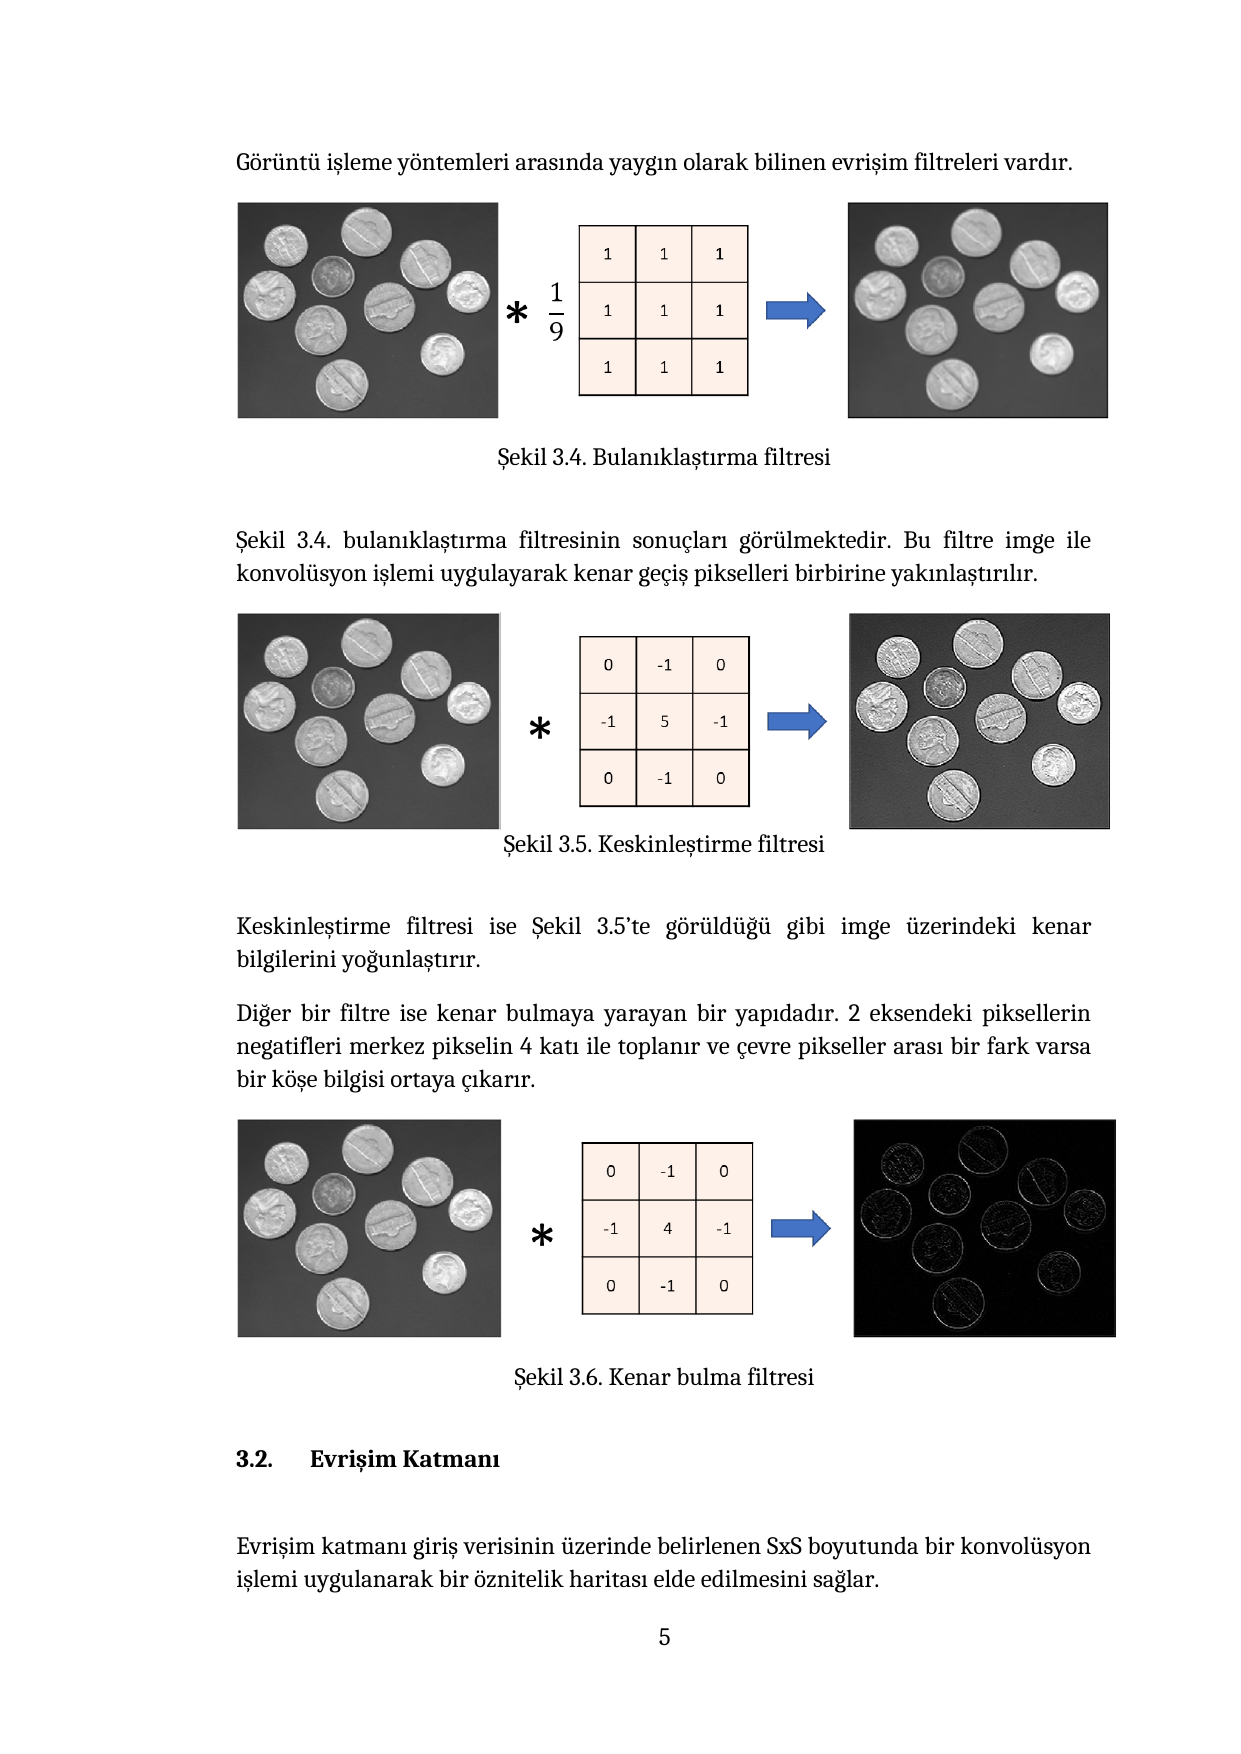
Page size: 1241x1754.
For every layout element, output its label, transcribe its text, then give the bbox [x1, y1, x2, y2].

picture [236, 201, 1109, 419]
text Şekil 3.4. bulanıklaştırma filtresinin sonuçları görülmektedir. Bu filtre imge ile konvolüsyon işlemi uygulayarak kenar geçiş pikselleri birbirine yakınlaştırılır. [236, 526, 1092, 588]
text Evrişim katmanı giriş verisinin üzerinde belirlenen SxS boyutunda bir konvolüsyon işlemi uygulanarak bir öznitelik haritası elde edilmesini sağlar. [236, 1532, 1092, 1594]
text Keskinleştirme filtresi ise Şekil 3.5’te görüldüğü gibi imge üzerindeki kenar bilgilerini yoğunlaştırır. [236, 912, 1092, 974]
subtitle Evrişim Katmanı [236, 1445, 1092, 1474]
text Şekil 3.5. Keskinleştirme filtresi [236, 830, 1092, 858]
text Diğer bir filtre ise kenar bulmaya yarayan bir yapıdadır. 2 eksendeki piksellerin negatifleri merkez pikselin 4 katı ile toplanır ve çevre pikseller arası bir fark varsa bir köşe bilgisi ortaya çıkarır. [236, 999, 1092, 1094]
text Şekil 3.6. Kenar bulma filtresi [236, 1362, 1092, 1391]
text Şekil 3.4. Bulanıklaştırma filtresi [236, 443, 1092, 472]
picture [236, 1118, 1117, 1338]
picture [236, 612, 1110, 830]
text Görüntü işleme yöntemleri arasında yaygın olarak bilinen evrişim filtreleri vardır. [236, 148, 1092, 176]
